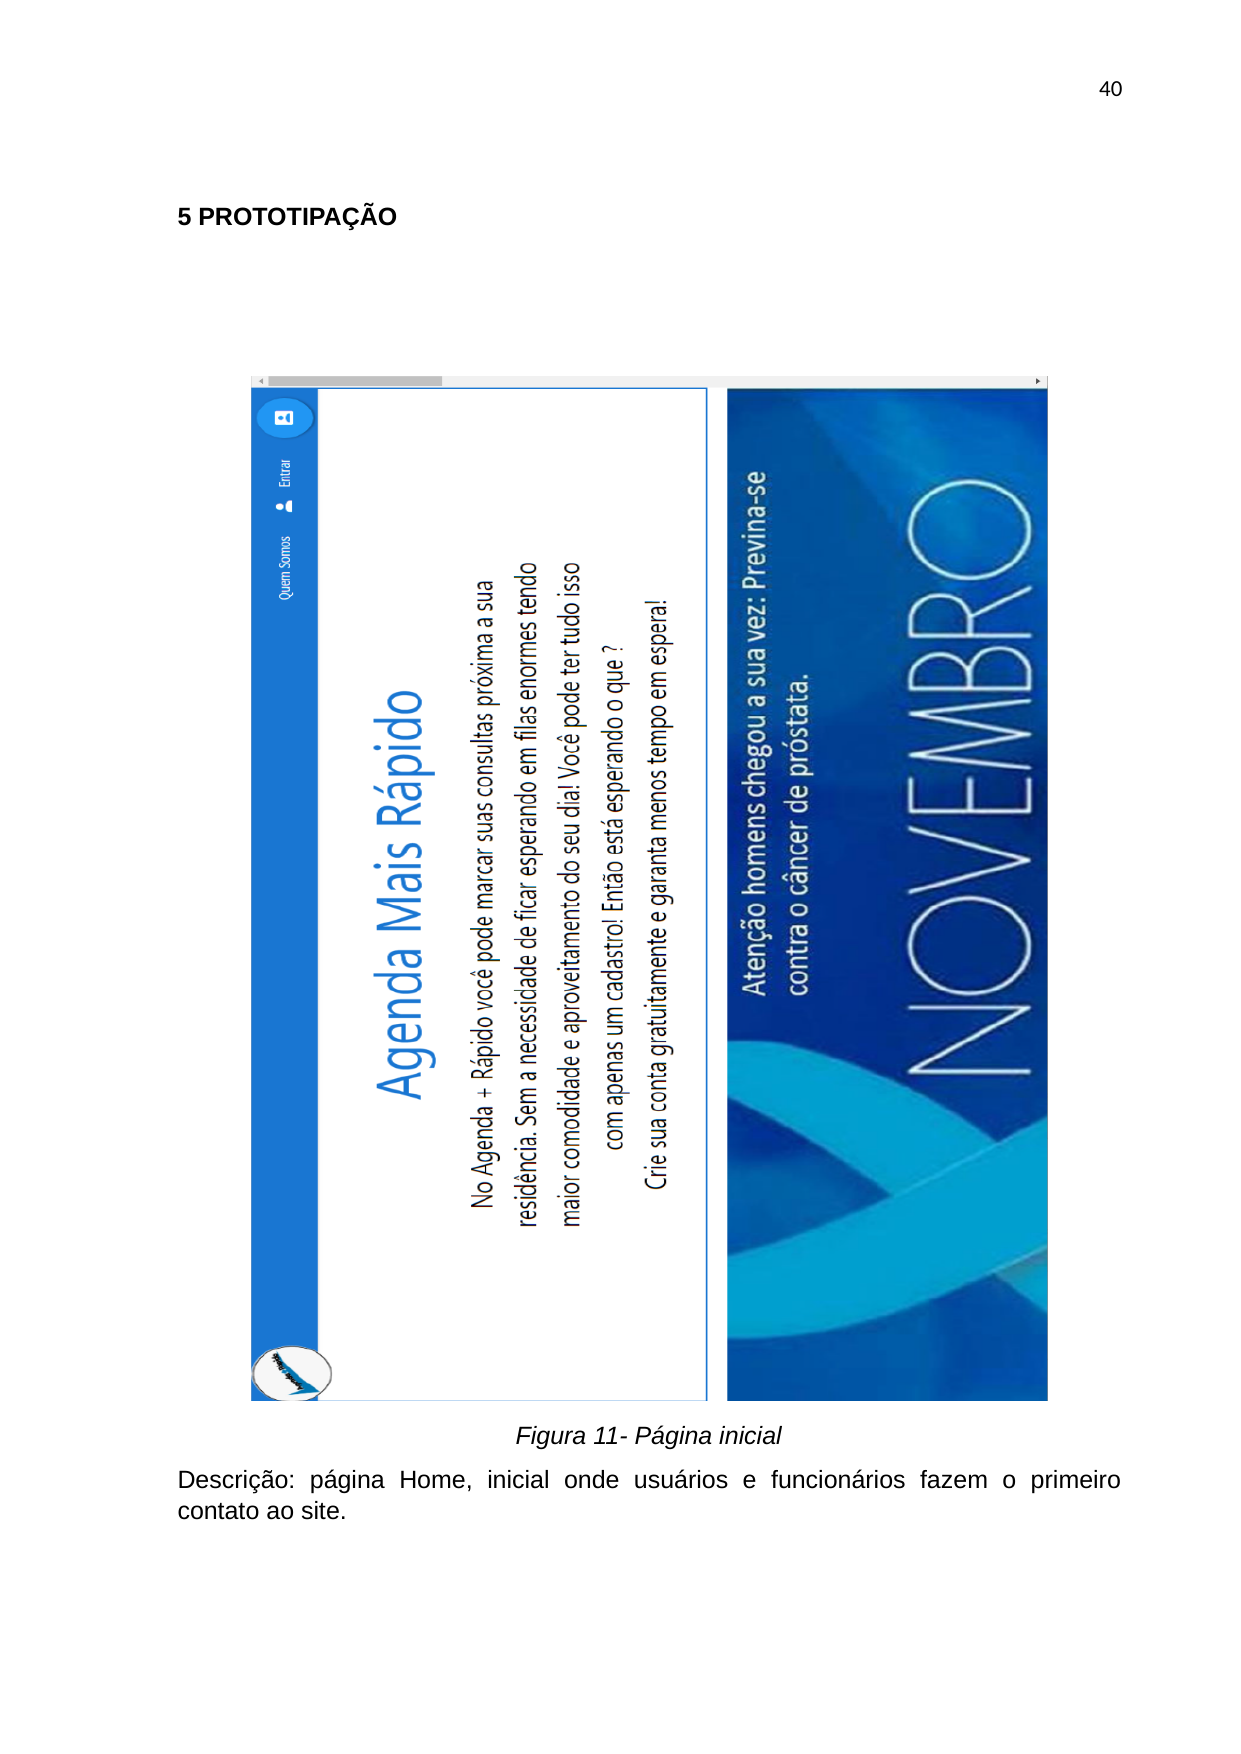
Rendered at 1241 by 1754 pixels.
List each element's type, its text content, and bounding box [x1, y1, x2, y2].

subtitle 5 PROTOTIPAÇÃO [177, 202, 1122, 231]
picture [251, 376, 1048, 1401]
text Descrição: página Home, inicial onde usuários e funcionários fazem o primeiro contato ao site. [177, 1464, 1122, 1524]
text Figura 11- Página inicial [177, 1421, 1122, 1450]
